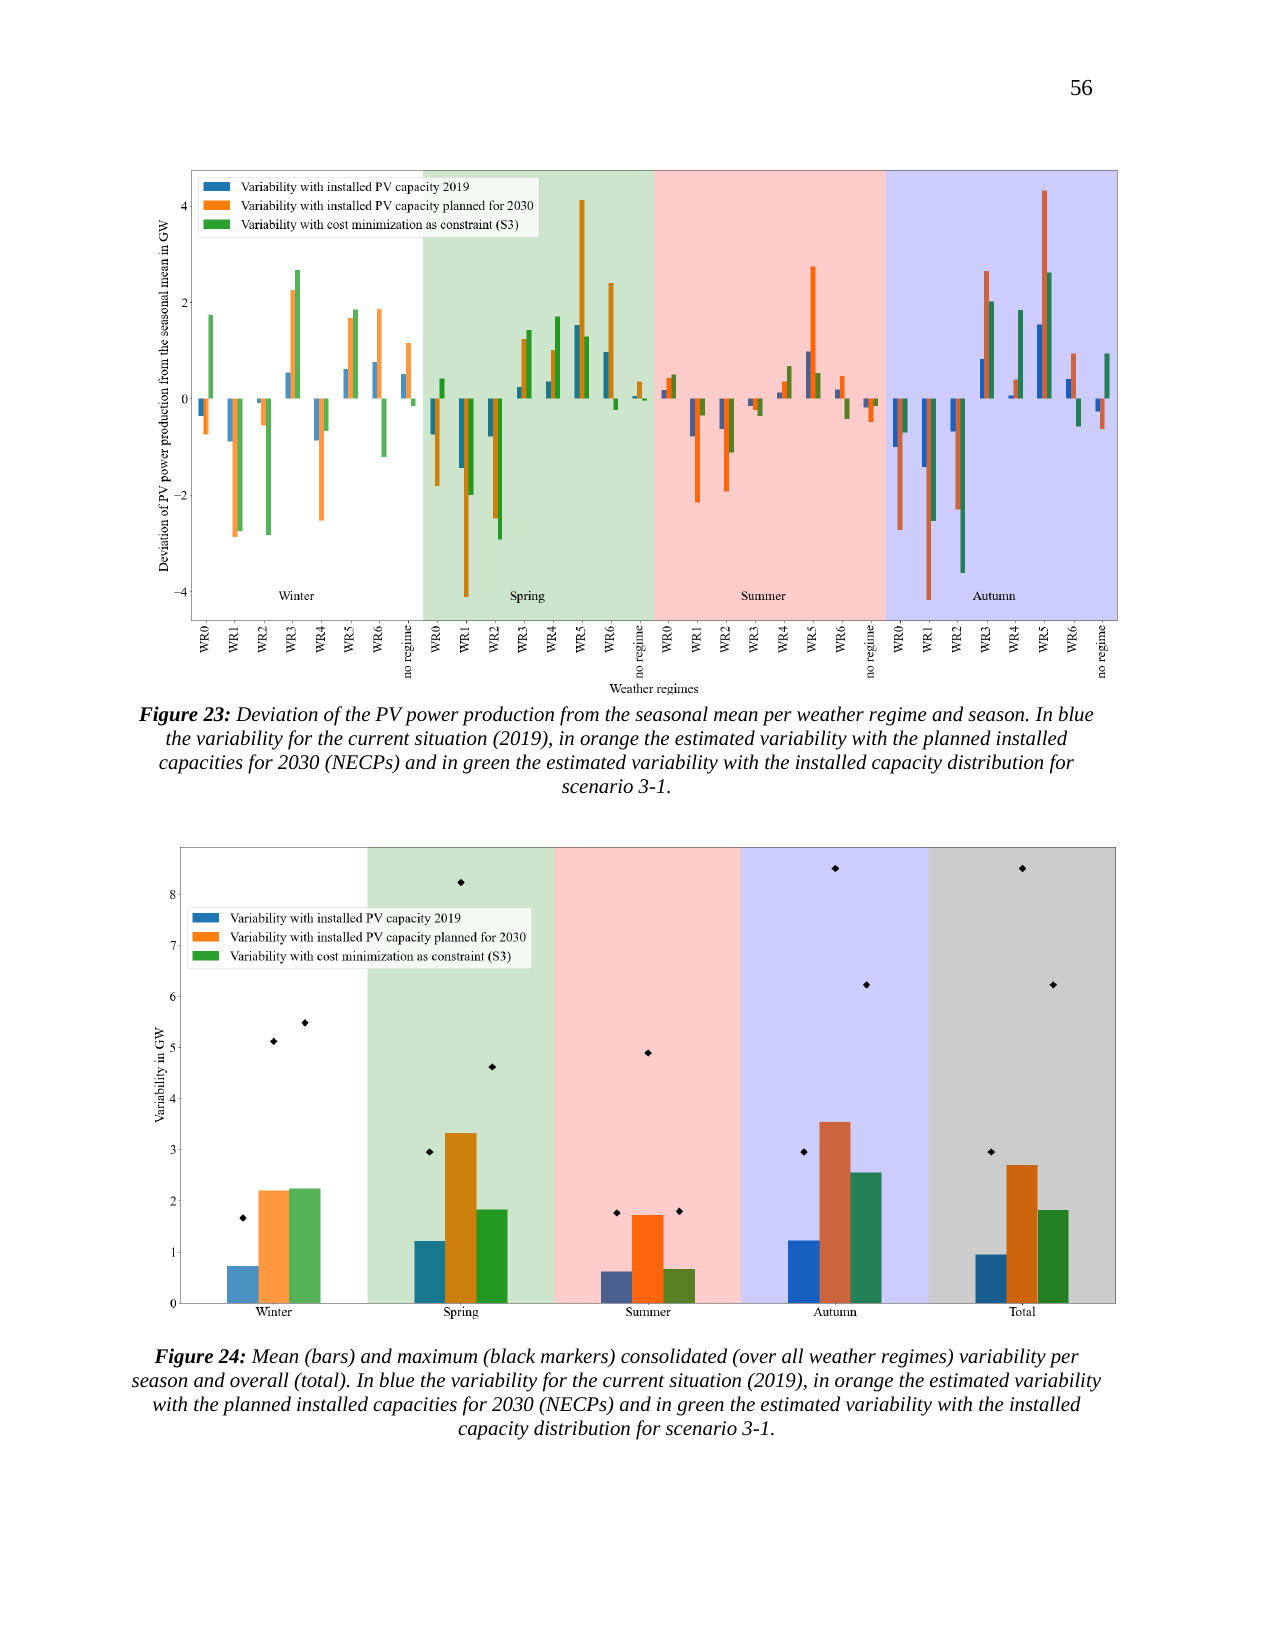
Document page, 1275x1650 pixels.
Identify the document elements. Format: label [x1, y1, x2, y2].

picture [144, 838, 1128, 1332]
picture [146, 163, 1128, 695]
